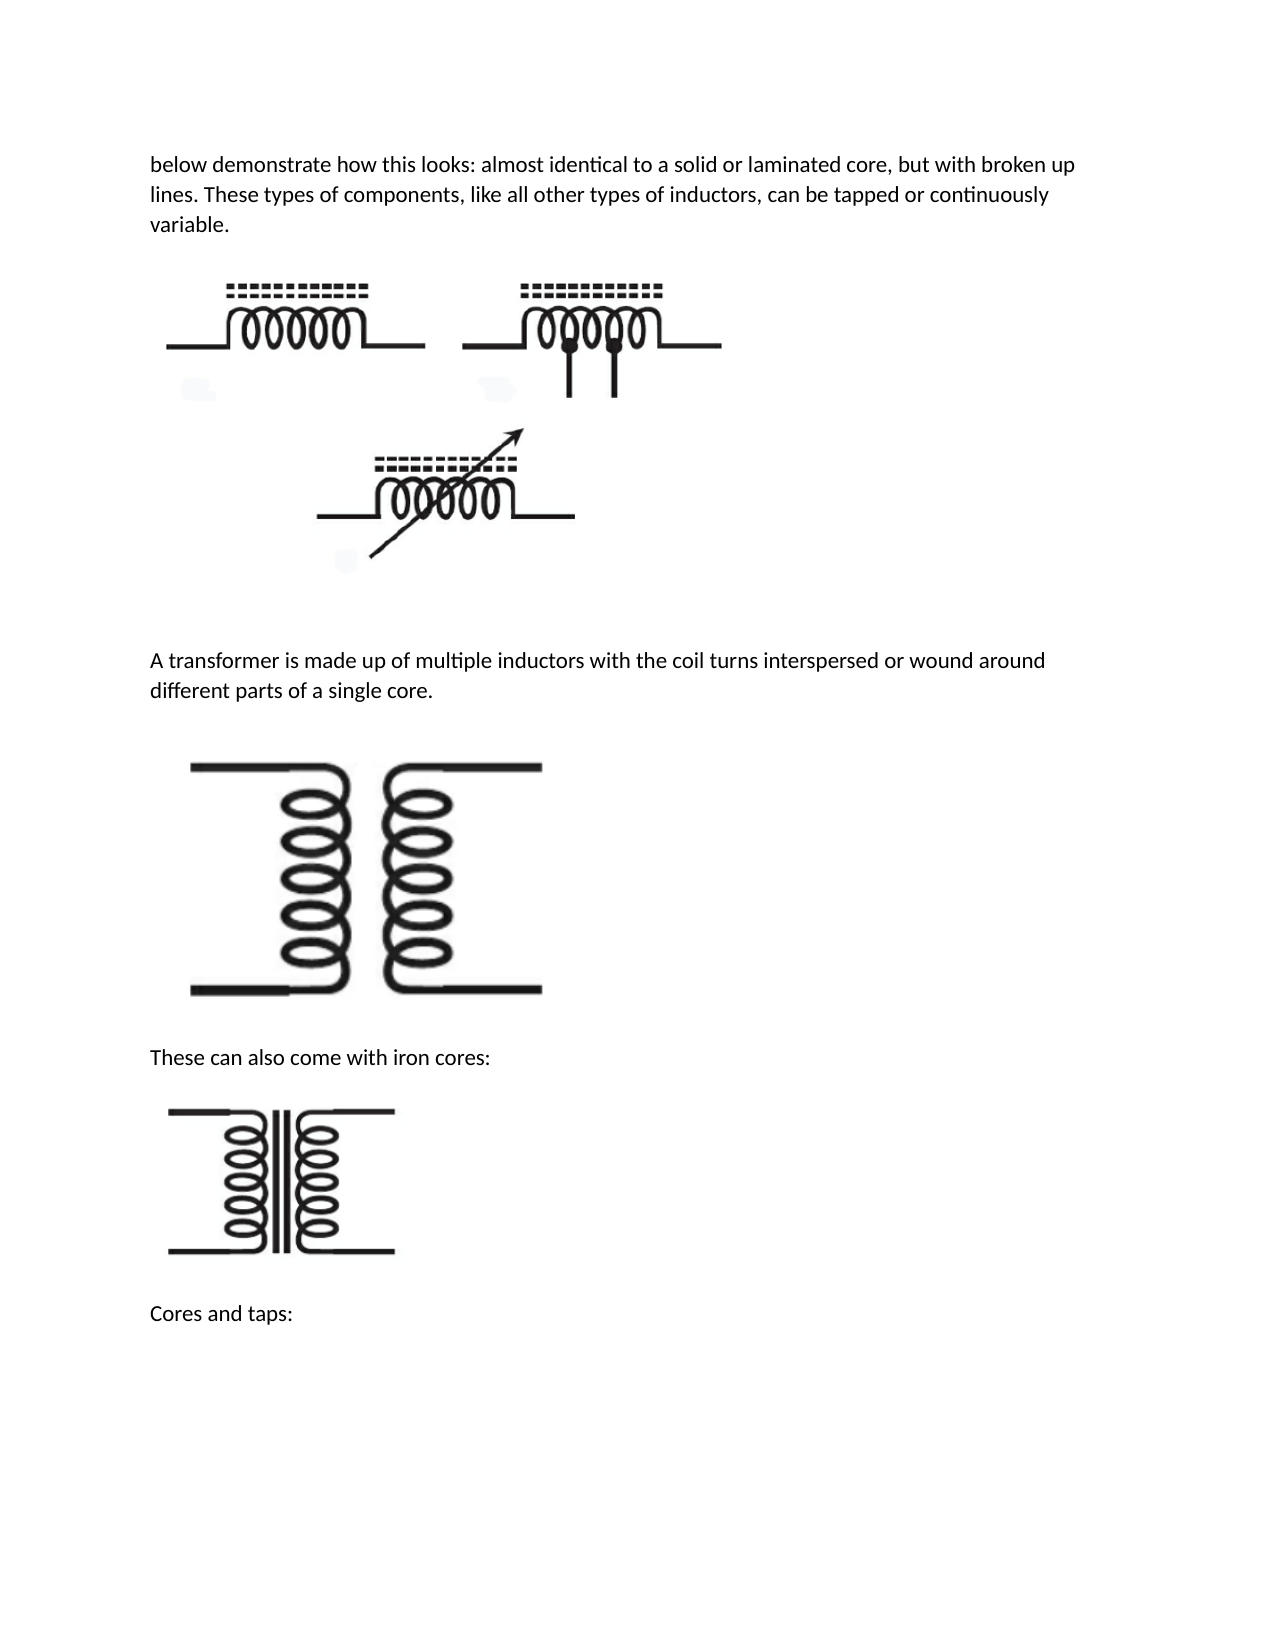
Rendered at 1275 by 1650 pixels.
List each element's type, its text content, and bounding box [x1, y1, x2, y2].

picture [150, 723, 591, 1025]
picture [150, 257, 749, 581]
text Cores and taps: [150, 1299, 1125, 1327]
text A transformer is made up of multiple inductors with the coil turns interspersed or wound around different parts of a single core. [150, 646, 1125, 704]
text These can also come with iron cores: [150, 1043, 1125, 1071]
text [150, 150, 1125, 238]
picture [150, 1090, 415, 1280]
